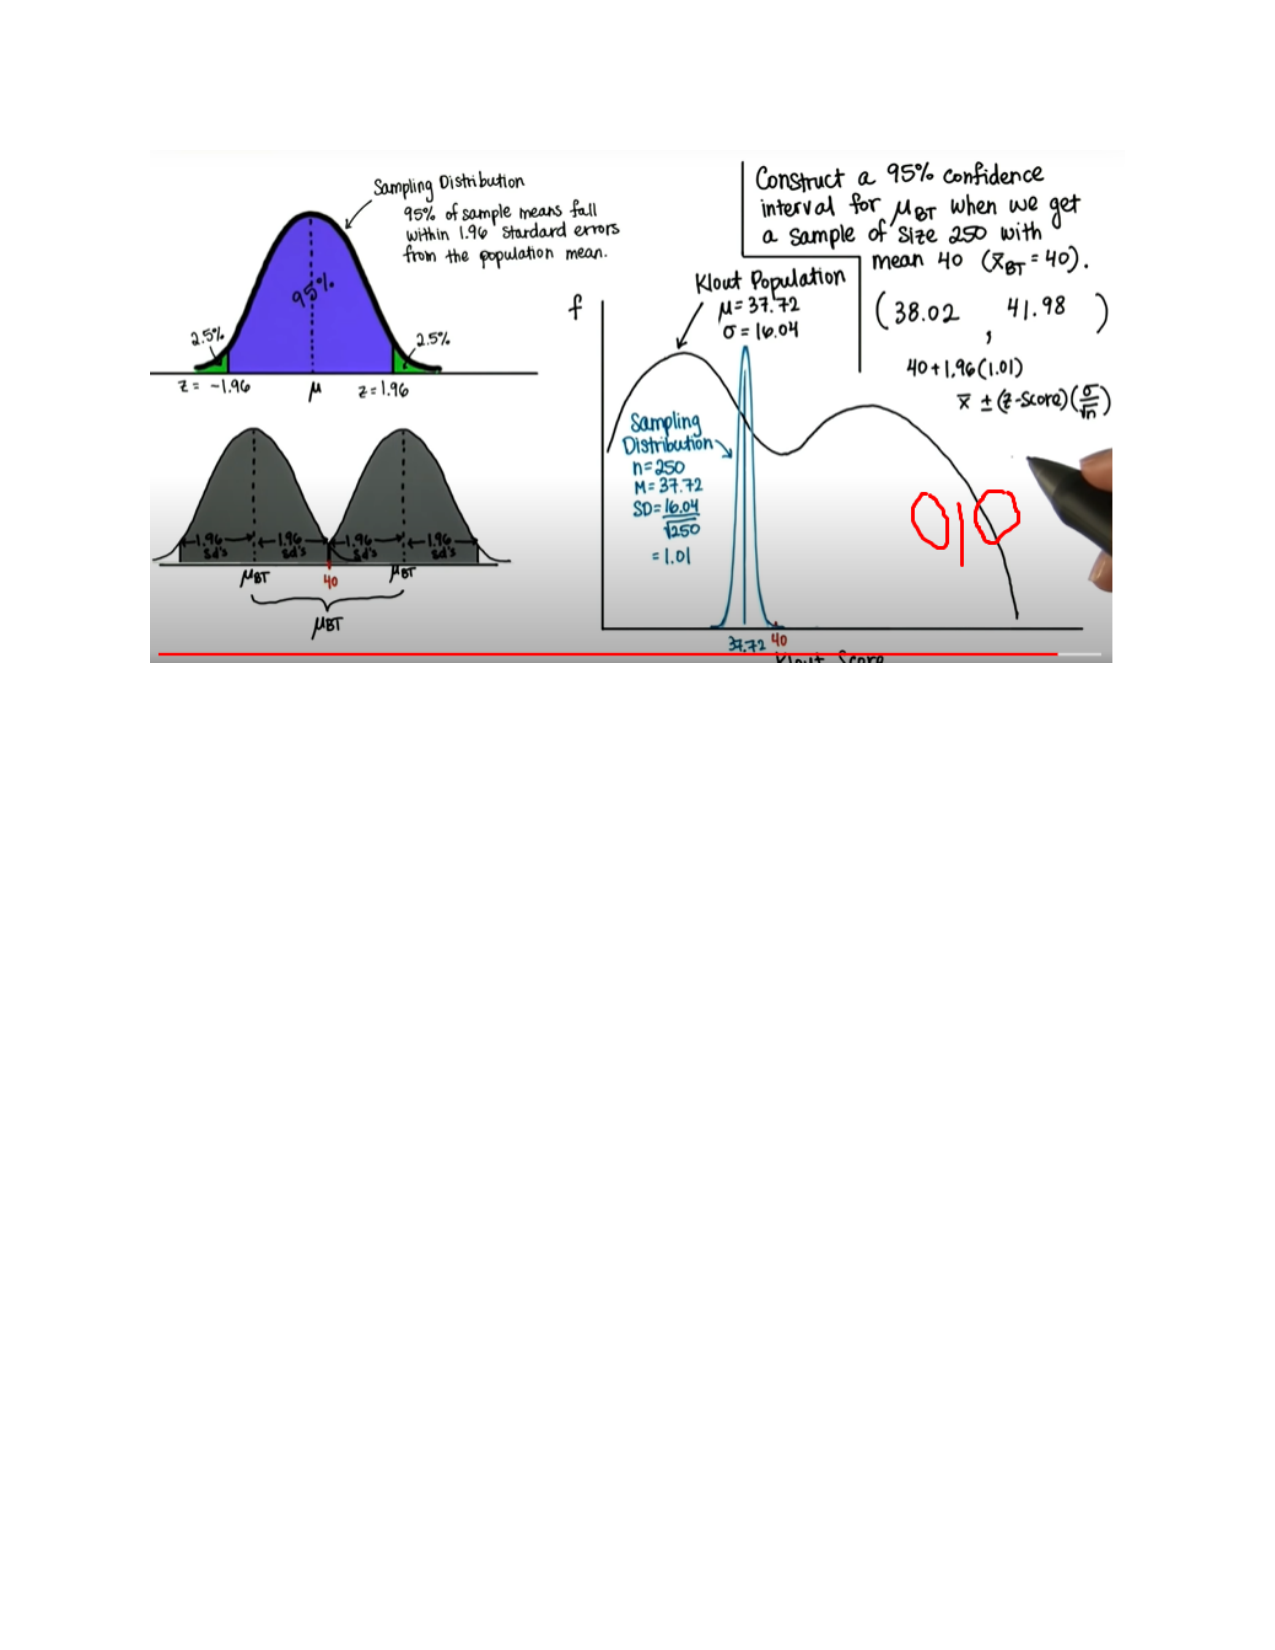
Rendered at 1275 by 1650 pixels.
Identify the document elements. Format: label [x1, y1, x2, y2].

picture [150, 150, 1125, 663]
